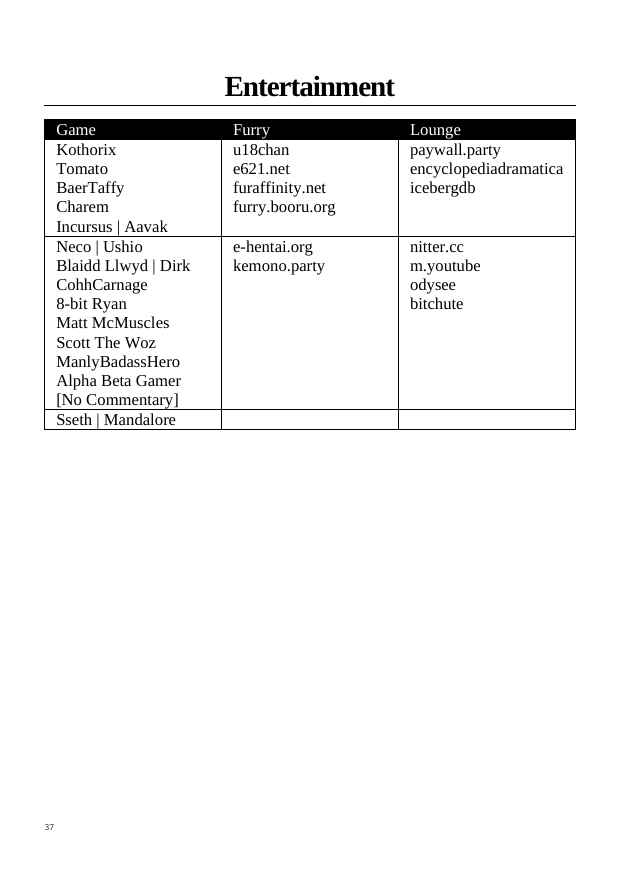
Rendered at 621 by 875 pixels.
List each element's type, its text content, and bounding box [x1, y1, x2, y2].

table_cell [399, 410, 575, 429]
table_cell Kothorix Tomato BaerTaffy Charem Incursus | Aavak [45, 140, 221, 236]
table_header Furry [222, 120, 398, 139]
table_header Lounge [399, 120, 575, 139]
table_cell e-hentai.org kemono.party [222, 237, 398, 409]
table_cell Sseth | Mandalore [45, 410, 221, 429]
subtitle Entertainment [44, 69, 576, 105]
table_cell u18chan e621.net furaffinity.net furry.booru.org [222, 140, 398, 236]
table_cell nitter.cc m.youtube odysee bitchute [399, 237, 575, 409]
table_header Game [45, 120, 221, 139]
table_cell paywall.party encyclopediadramatica icebergdb [399, 140, 575, 236]
table_cell Neco | Ushio Blaidd Llwyd | Dirk CohhCarnage 8-bit Ryan Matt McMuscles Scott The Woz ManlyBadassHero Alpha Beta Gamer [No Commentary] [45, 237, 221, 409]
table_cell [222, 410, 398, 429]
